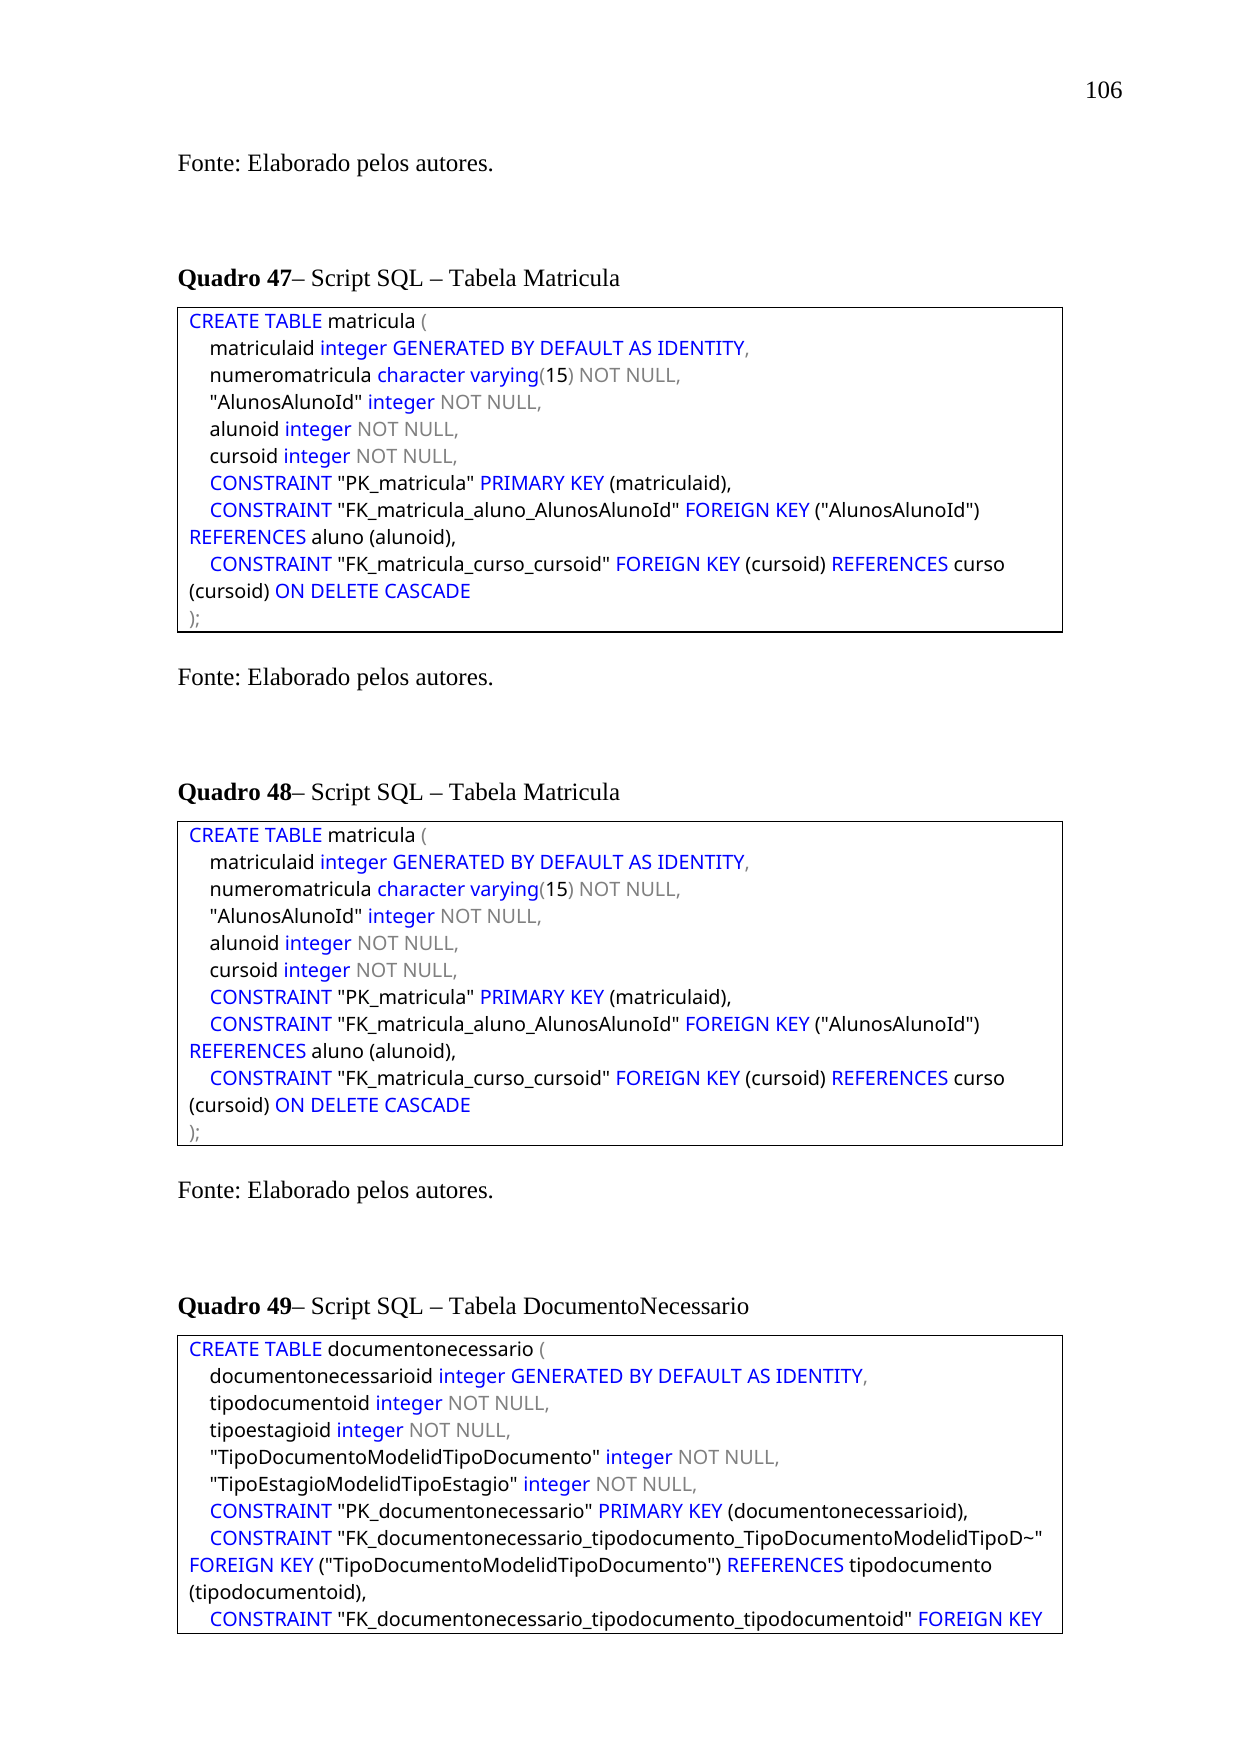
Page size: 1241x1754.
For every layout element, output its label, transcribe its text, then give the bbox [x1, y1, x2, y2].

text Fonte: Elaborado pelos autores. [177, 1176, 1122, 1204]
text Quadro 47– Script SQL – Tabela Matricula [177, 263, 1122, 292]
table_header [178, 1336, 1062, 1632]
text Quadro 48– Script SQL – Tabela Matricula [177, 777, 1122, 806]
text Quadro 49– Script SQL – Tabela DocumentoNecessario [177, 1291, 1122, 1320]
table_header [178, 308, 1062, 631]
text Fonte: Elaborado pelos autores. [177, 662, 1122, 690]
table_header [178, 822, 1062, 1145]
text Fonte: Elaborado pelos autores. [177, 148, 1122, 176]
